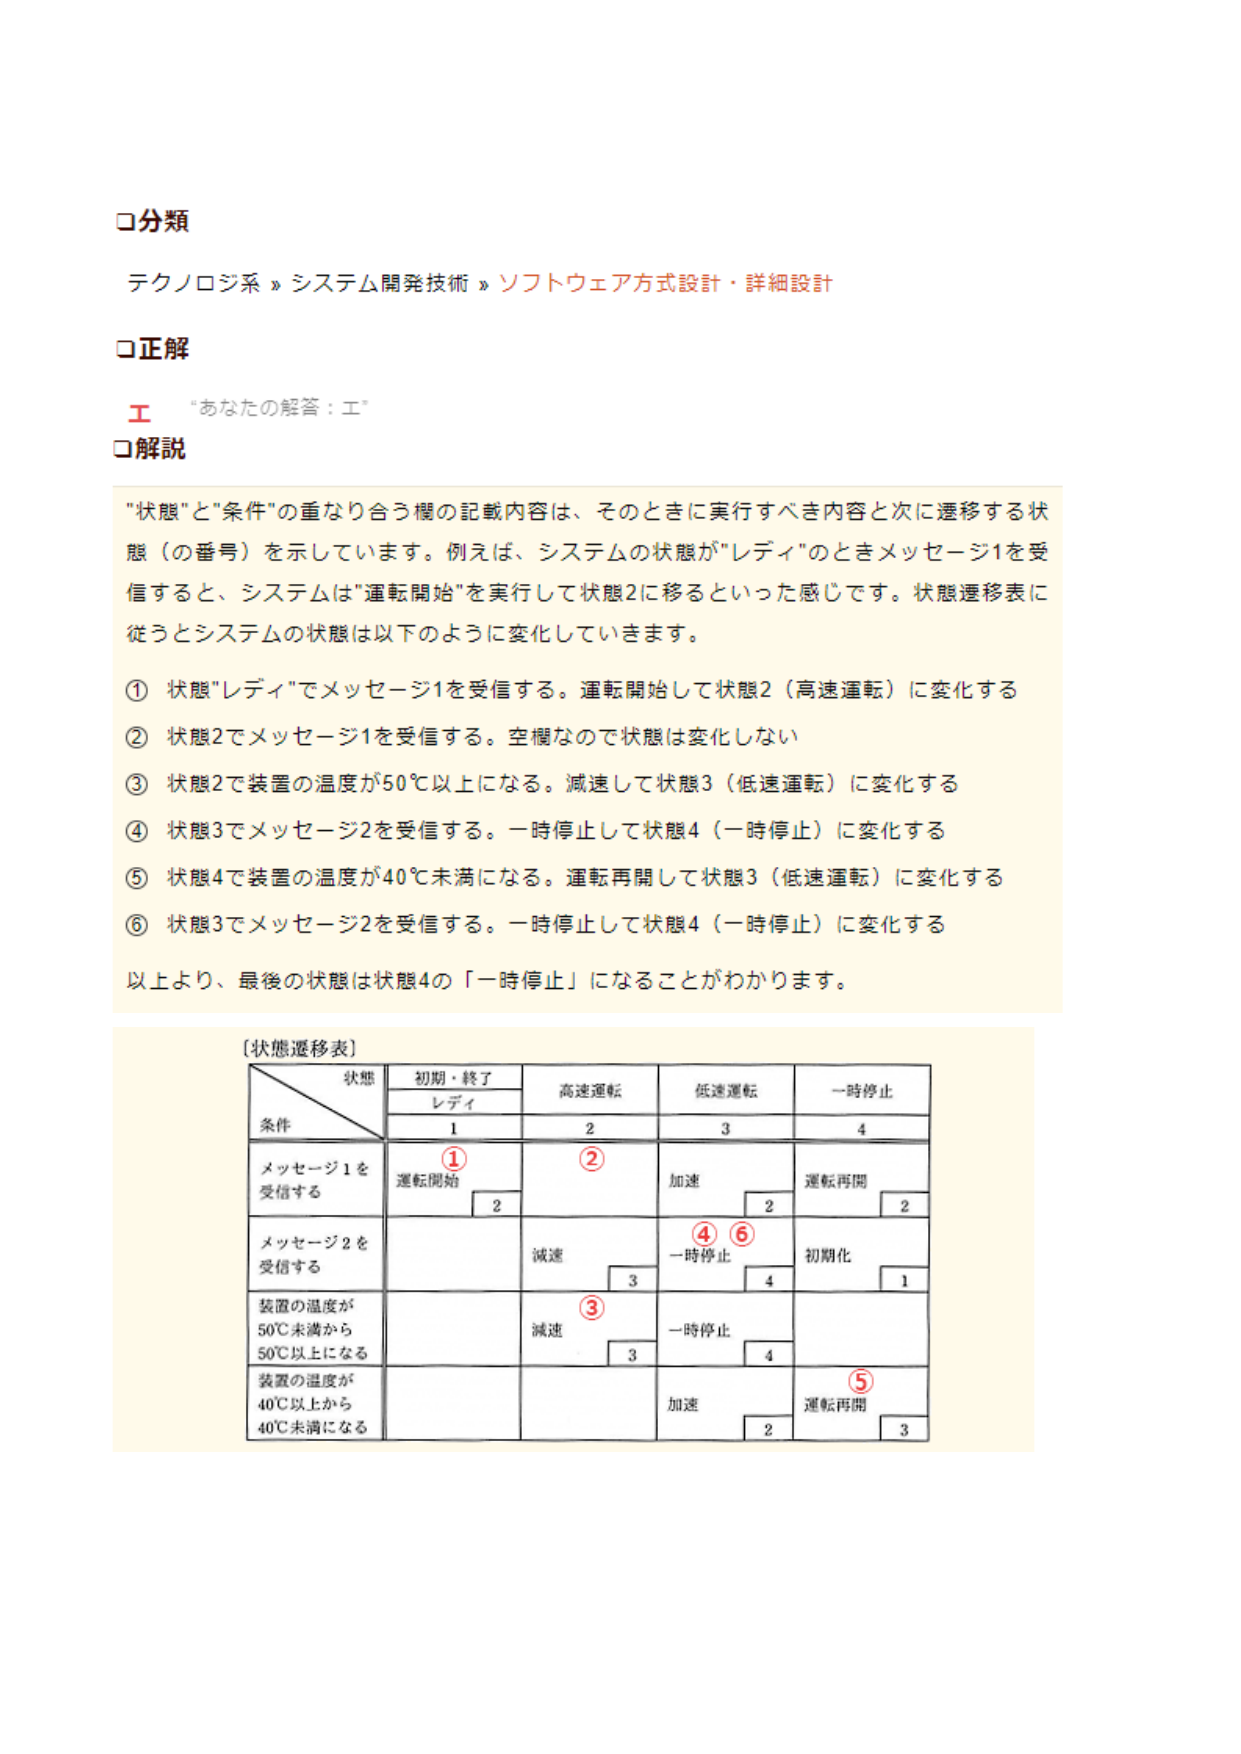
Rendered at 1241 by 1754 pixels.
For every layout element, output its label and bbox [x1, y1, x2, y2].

picture [112, 1027, 1035, 1452]
picture [112, 202, 1063, 1013]
